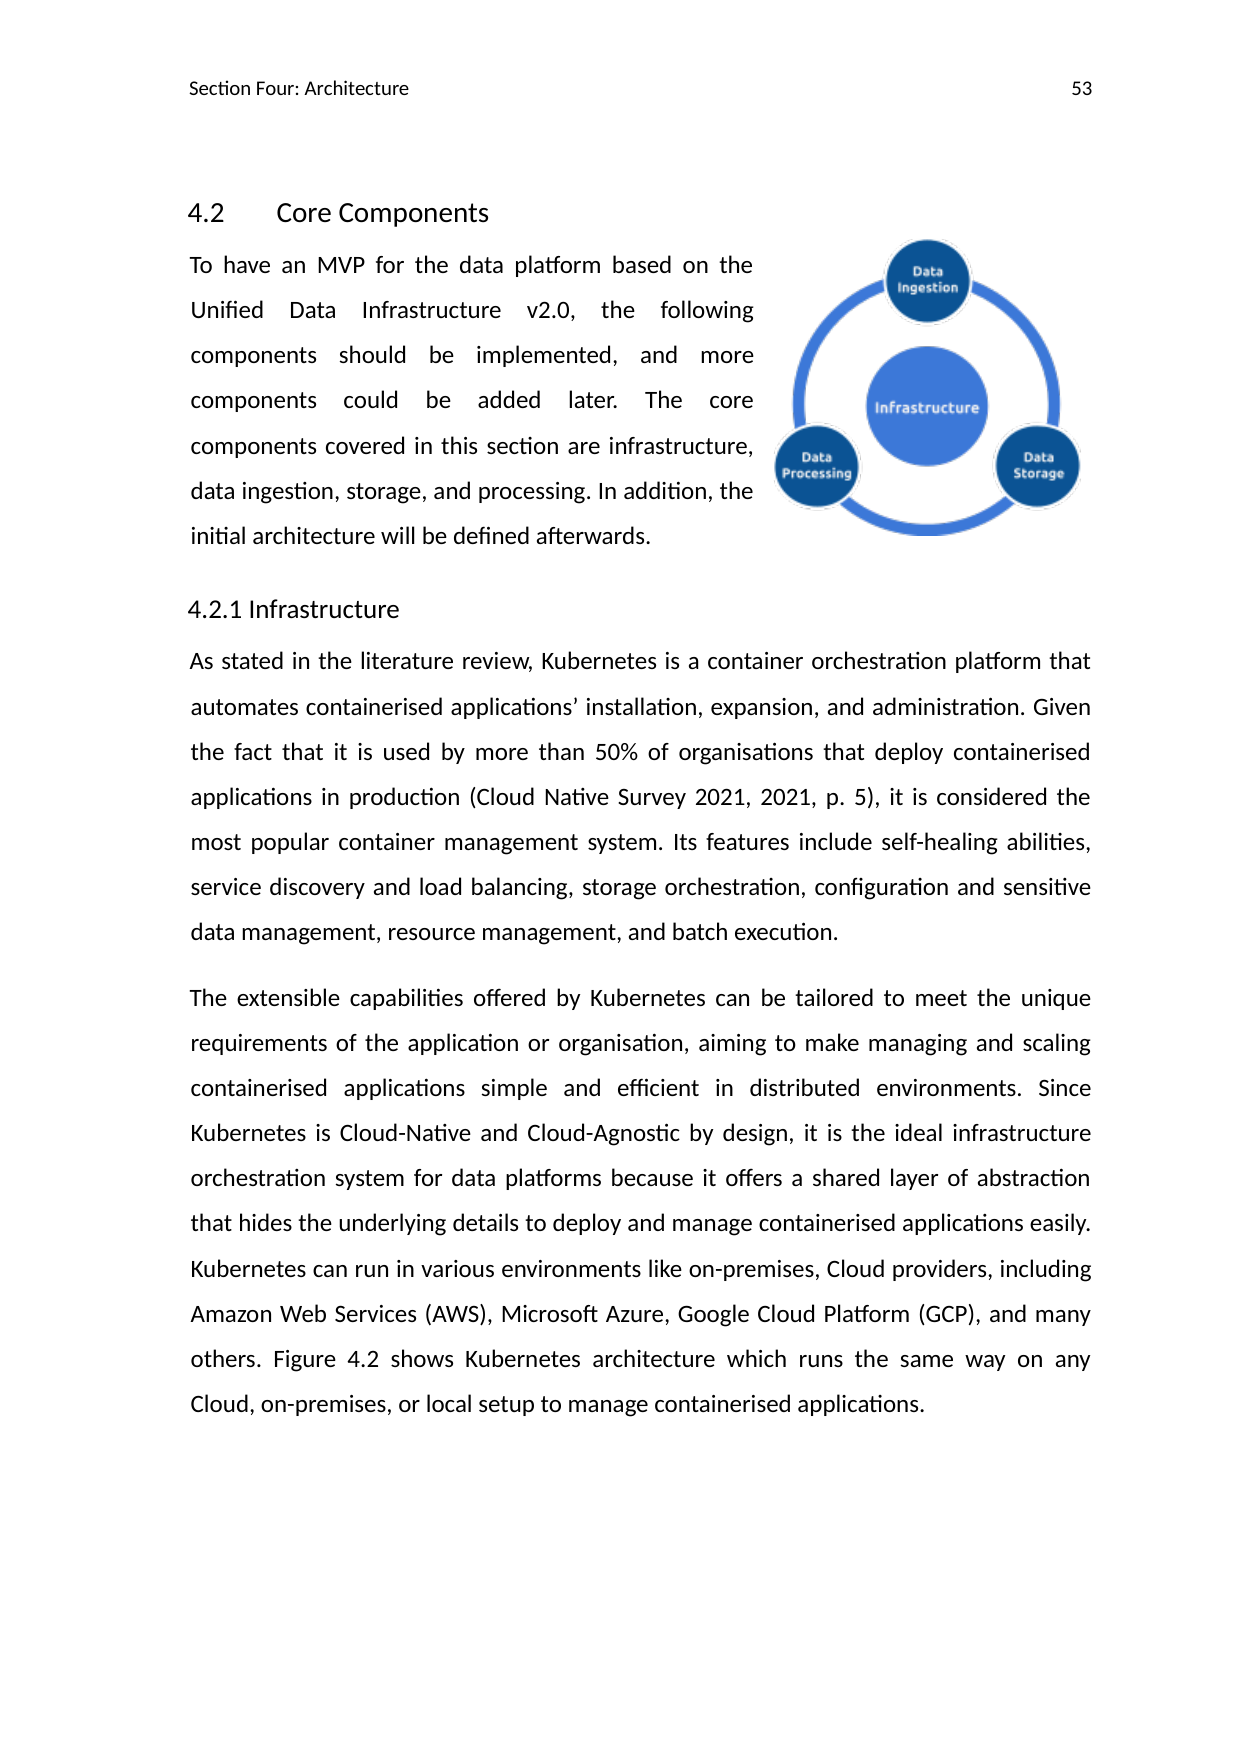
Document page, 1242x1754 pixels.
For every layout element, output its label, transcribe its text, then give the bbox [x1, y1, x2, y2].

text The extensible capabilities offered by Kubernetes can be tailored to meet the unique requirements of the application or organisation, aiming to make managing and scaling containerised applications simple and efficient in distributed environments. Since Kubernetes is Cloud-Native and Cloud-Agnostic by design, it is the ideal infrastructure orchestration system for data platforms because it offers a shared layer of abstraction that hides the underlying details to deploy and manage containerised applications easily. Kubernetes can run in various environments like on-premises, Cloud providers, including Amazon Web Services (AWS), Microsoft Azure, Google Cloud Platform (GCP), and many others. Figure 4.2 shows Kubernetes architecture which runs the same way on any Cloud, on-premises, or local setup to manage containerised applications. [189, 982, 1092, 1418]
picture [773, 238, 1082, 536]
subtitle 4.2 Core Components [187, 194, 1092, 230]
subtitle 4.2.1 Infrastructure [187, 592, 1092, 625]
text As stated in the literature review, Kubernetes is a container orchestration platform that automates containerised applications’ installation, expansion, and administration. Given the fact that it is used by more than 50% of organisations that deploy containerised applications in production (Cloud Native Survey 2021, 2021, p. 5), it is considered the most popular container management system. Its features include self-healing abilities, service discovery and load balancing, storage orchestration, configuration and sensitive data management, resource management, and batch execution. [189, 646, 1092, 947]
